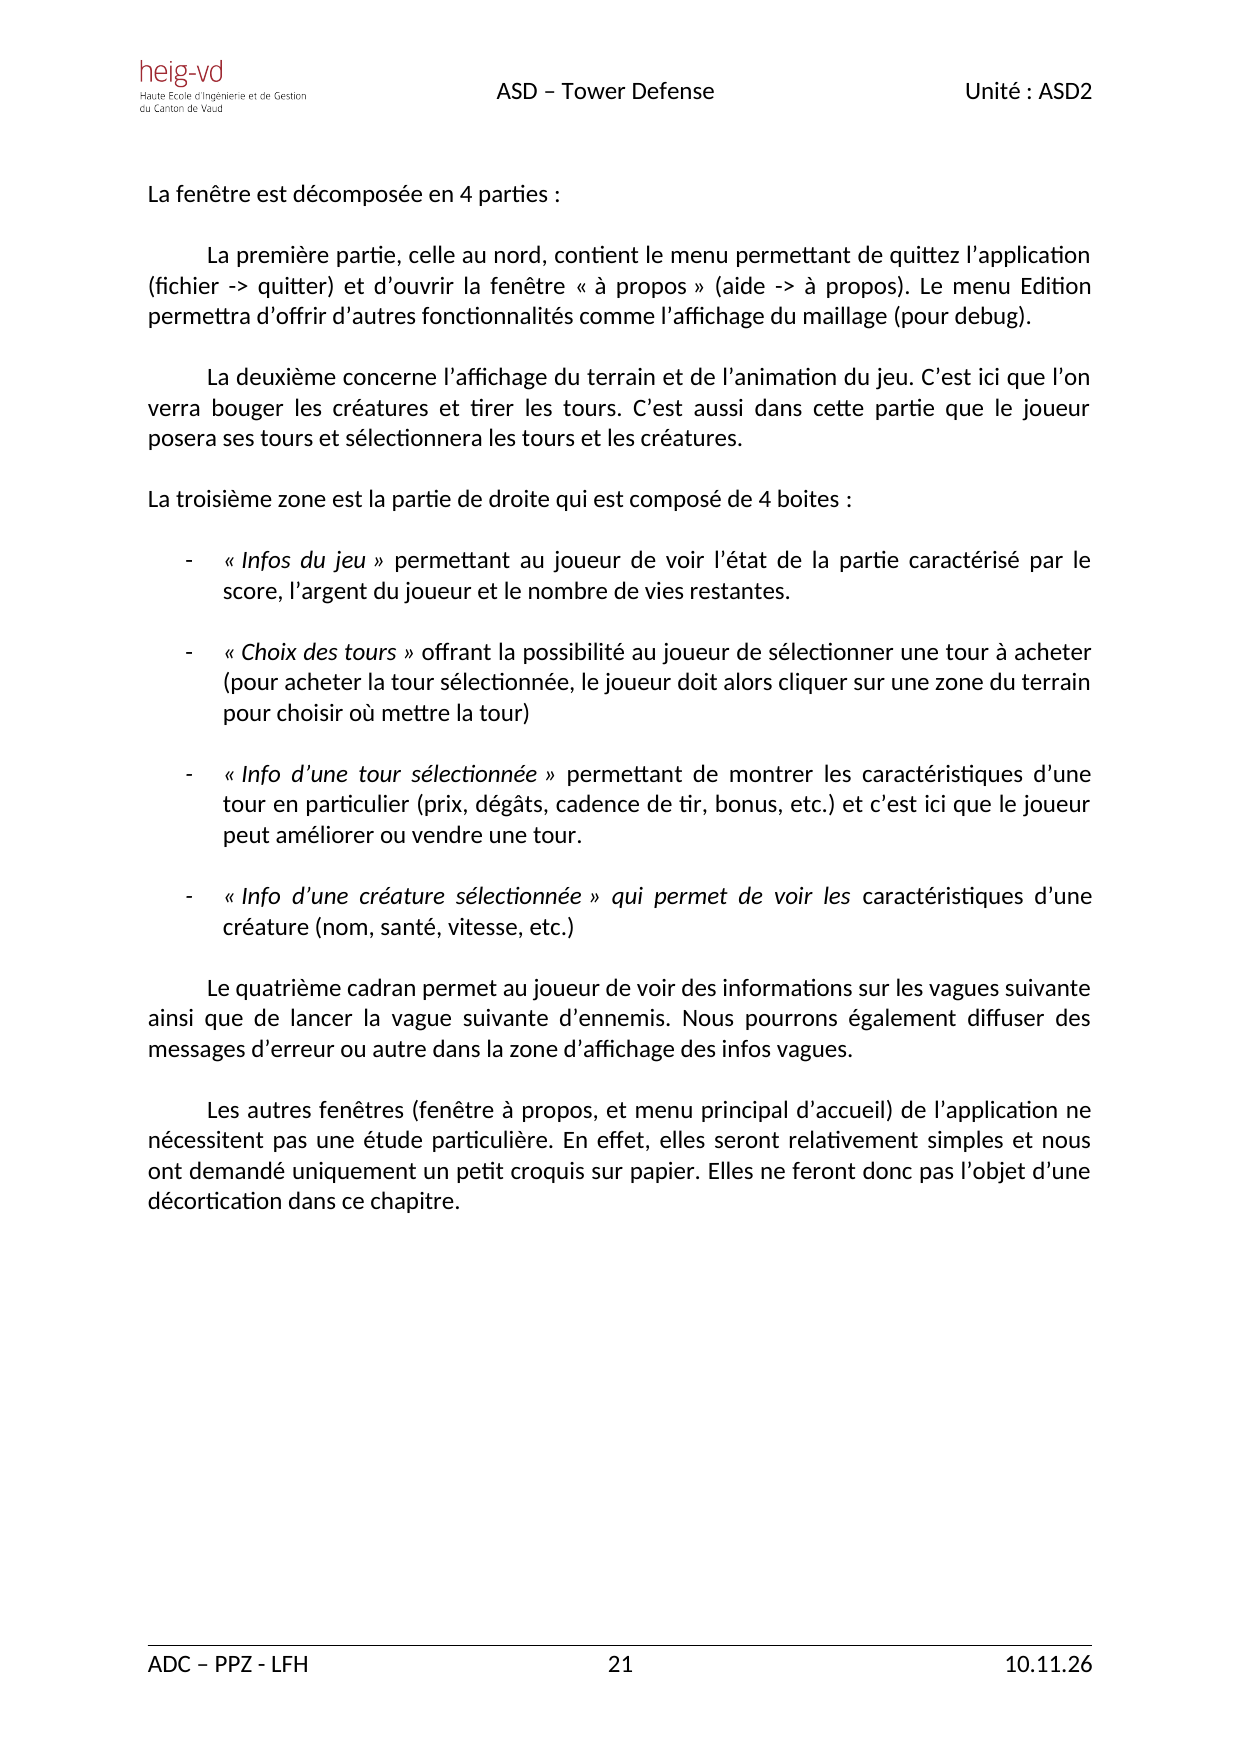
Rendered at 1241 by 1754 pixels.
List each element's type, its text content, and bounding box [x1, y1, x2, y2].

list « Choix des tours » offrant la possibilité au joueur de sélectionner une tour à acheter (pour acheter la tour sélectionnée, le joueur doit alors cliquer sur une zone du terrain pour choisir où mettre la tour) [185, 636, 1092, 728]
list « Info d’une créature sélectionnée » qui permet de voir les caractéristiques d’une créature (nom, santé, vitesse, etc.) [185, 880, 1092, 941]
text Les autres fenêtres (fenêtre à propos, et menu principal d’accueil) de l’application ne nécessitent pas une étude particulière. En effet, elles seront relativement simples et nous ont demandé uniquement un petit croquis sur papier. Elles ne feront donc pas l’objet d’une décortication dans ce chapitre. [148, 1094, 1092, 1216]
text La première partie, celle au nord, contient le menu permettant de quittez l’application (fichier -> quitter) et d’ouvrir la fenêtre « à propos » (aide -> à propos). Le menu Edition permettra d’offrir d’autres fonctionnalités comme l’affichage du maillage (pour debug). [148, 239, 1092, 331]
text La deuxième concerne l’affichage du terrain et de l’animation du jeu. C’est ici que l’on verra bouger les créatures et tirer les tours. C’est aussi dans cette partie que le joueur posera ses tours et sélectionnera les tours et les créatures. [148, 361, 1092, 453]
text La fenêtre est décomposée en 4 parties : [148, 178, 1092, 209]
text La troisième zone est la partie de droite qui est composé de 4 boites : [148, 483, 1092, 514]
picture [136, 57, 310, 114]
text Le quatrième cadran permet au joueur de voir des informations sur les vagues suivante ainsi que de lancer la vague suivante d’ennemis. Nous pourrons également diffuser des messages d’erreur ou autre dans la zone d’affichage des infos vagues. [148, 972, 1092, 1063]
list « Infos du jeu » permettant au joueur de voir l’état de la partie caractérisé par le score, l’argent du joueur et le nombre de vies restantes. [185, 544, 1092, 606]
list « Info d’une tour sélectionnée » permettant de montrer les caractéristiques d’une tour en particulier (prix, dégâts, cadence de tir, bonus, etc.) et c’est ici que le joueur peut améliorer ou vendre une tour. [185, 758, 1092, 850]
